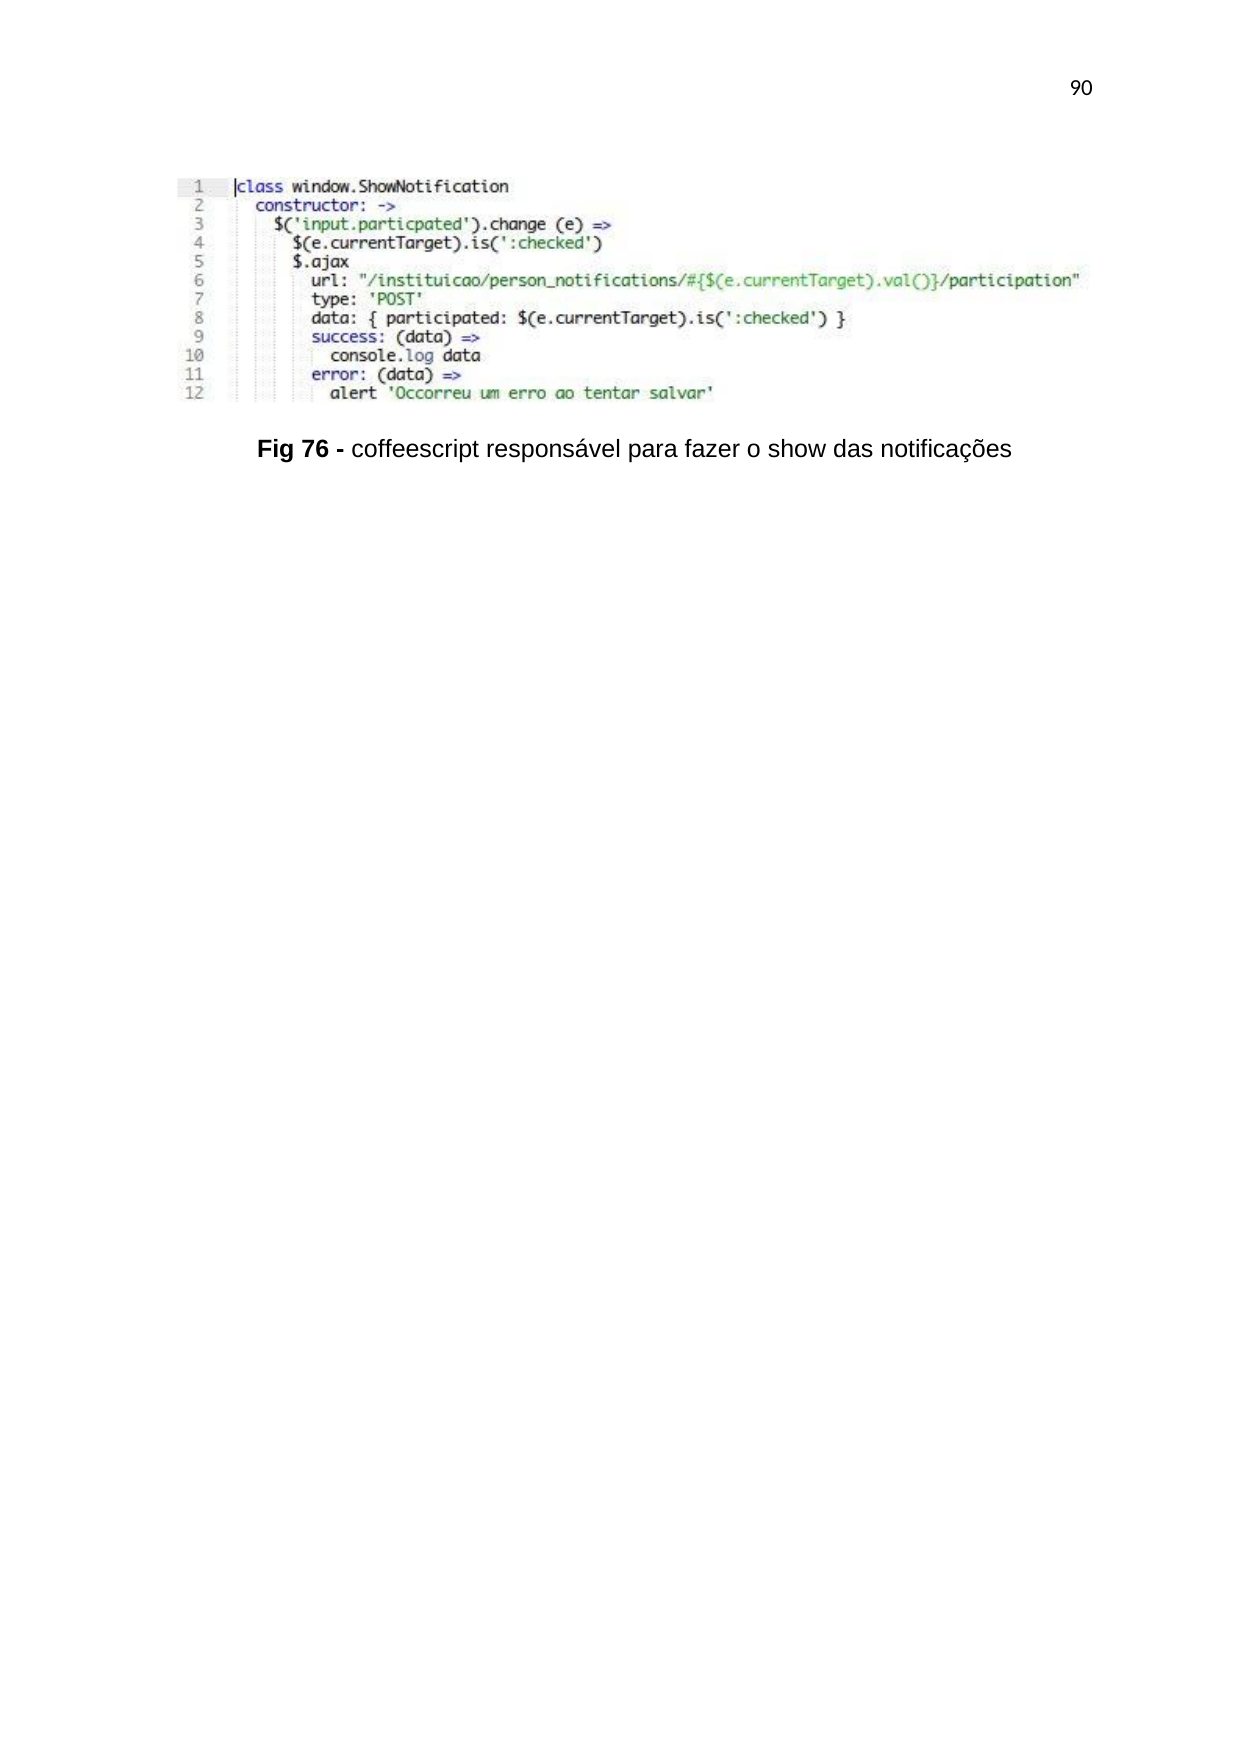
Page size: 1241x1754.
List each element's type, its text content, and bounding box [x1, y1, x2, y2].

picture [177, 177, 1093, 421]
text Fig 76 - coffeescript responsável para fazer o show das notificações [177, 434, 1092, 463]
